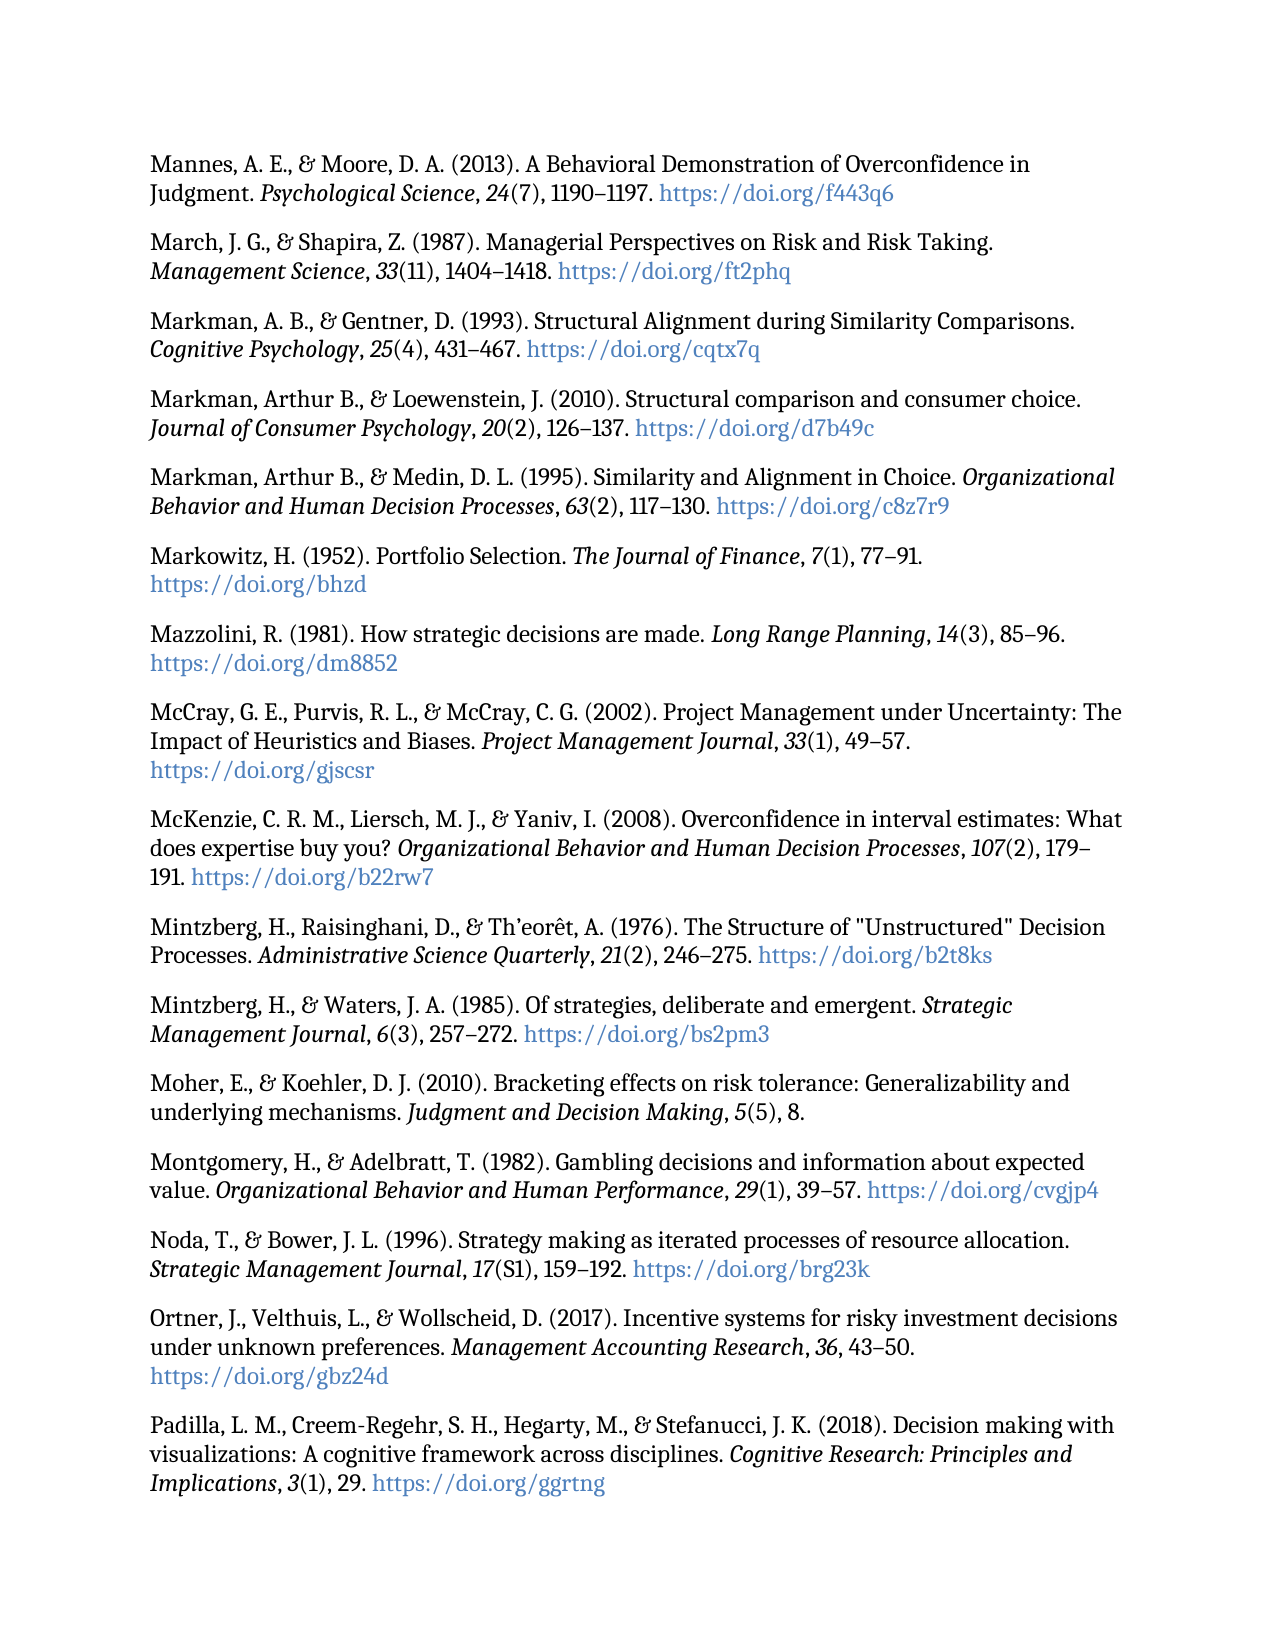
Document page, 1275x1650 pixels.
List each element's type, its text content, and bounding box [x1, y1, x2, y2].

text Mannes, A. E., & Moore, D. A. (2013). A Behavioral Demonstration of Overconfidence in Judgment. Psychological Science, 24(7), 1190–1197. https://doi.org/f443q6 [150, 150, 1125, 207]
text McCray, G. E., Purvis, R. L., & McCray, C. G. (2002). Project Management under Uncertainty: The Impact of Heuristics and Biases. Project Management Journal, 33(1), 49–57. https://doi.org/gjscsr [150, 698, 1125, 784]
text Markman, Arthur B., & Loewenstein, J. (2010). Structural comparison and consumer choice. Journal of Consumer Psychology, 20(2), 126–137. https://doi.org/d7b49c [150, 385, 1125, 442]
text Padilla, L. M., Creem-Regehr, S. H., Hegarty, M., & Stefanucci, J. K. (2018). Decision making with visualizations: A cognitive framework across disciplines. Cognitive Research: Principles and Implications, 3(1), 29. https://doi.org/ggrtng [150, 1411, 1125, 1497]
text Mintzberg, H., & Waters, J. A. (1985). Of strategies, deliberate and emergent. Strategic Management Journal, 6(3), 257–272. https://doi.org/bs2pm3 [150, 991, 1125, 1048]
text Noda, T., & Bower, J. L. (1996). Strategy making as iterated processes of resource allocation. Strategic Management Journal, 17(S1), 159–192. https://doi.org/brg23k [150, 1226, 1125, 1283]
text Markowitz, H. (1952). Portfolio Selection. The Journal of Finance, 7(1), 77–91. https://doi.org/bhzd [150, 542, 1125, 599]
text Ortner, J., Velthuis, L., & Wollscheid, D. (2017). Incentive systems for risky investment decisions under unknown preferences. Management Accounting Research, 36, 43–50. https://doi.org/gbz24d [150, 1304, 1125, 1390]
text McKenzie, C. R. M., Liersch, M. J., & Yaniv, I. (2008). Overconfidence in interval estimates: What does expertise buy you? Organizational Behavior and Human Decision Processes, 107(2), 179–191. https://doi.org/b22rw7 [150, 805, 1125, 892]
text Mintzberg, H., Raisinghani, D., & Th’eorêt, A. (1976). The Structure of "Unstructured" Decision Processes. Administrative Science Quarterly, 21(2), 246–275. https://doi.org/b2t8ks [150, 912, 1125, 970]
text Mazzolini, R. (1981). How strategic decisions are made. Long Range Planning, 14(3), 85–96. https://doi.org/dm8852 [150, 620, 1125, 677]
text March, J. G., & Shapira, Z. (1987). Managerial Perspectives on Risk and Risk Taking. Management Science, 33(11), 1404–1418. https://doi.org/ft2phq [150, 228, 1125, 286]
text Montgomery, H., & Adelbratt, T. (1982). Gambling decisions and information about expected value. Organizational Behavior and Human Performance, 29(1), 39–57. https://doi.org/cvgjp4 [150, 1147, 1125, 1205]
text Moher, E., & Koehler, D. J. (2010). Bracketing effects on risk tolerance: Generalizability and underlying mechanisms. Judgment and Decision Making, 5(5), 8. [150, 1069, 1125, 1127]
text Markman, Arthur B., & Medin, D. L. (1995). Similarity and Alignment in Choice. Organizational Behavior and Human Decision Processes, 63(2), 117–130. https://doi.org/c8z7r9 [150, 463, 1125, 521]
text Markman, A. B., & Gentner, D. (1993). Structural Alignment during Similarity Comparisons. Cognitive Psychology, 25(4), 431–467. https://doi.org/cqtx7q [150, 307, 1125, 364]
